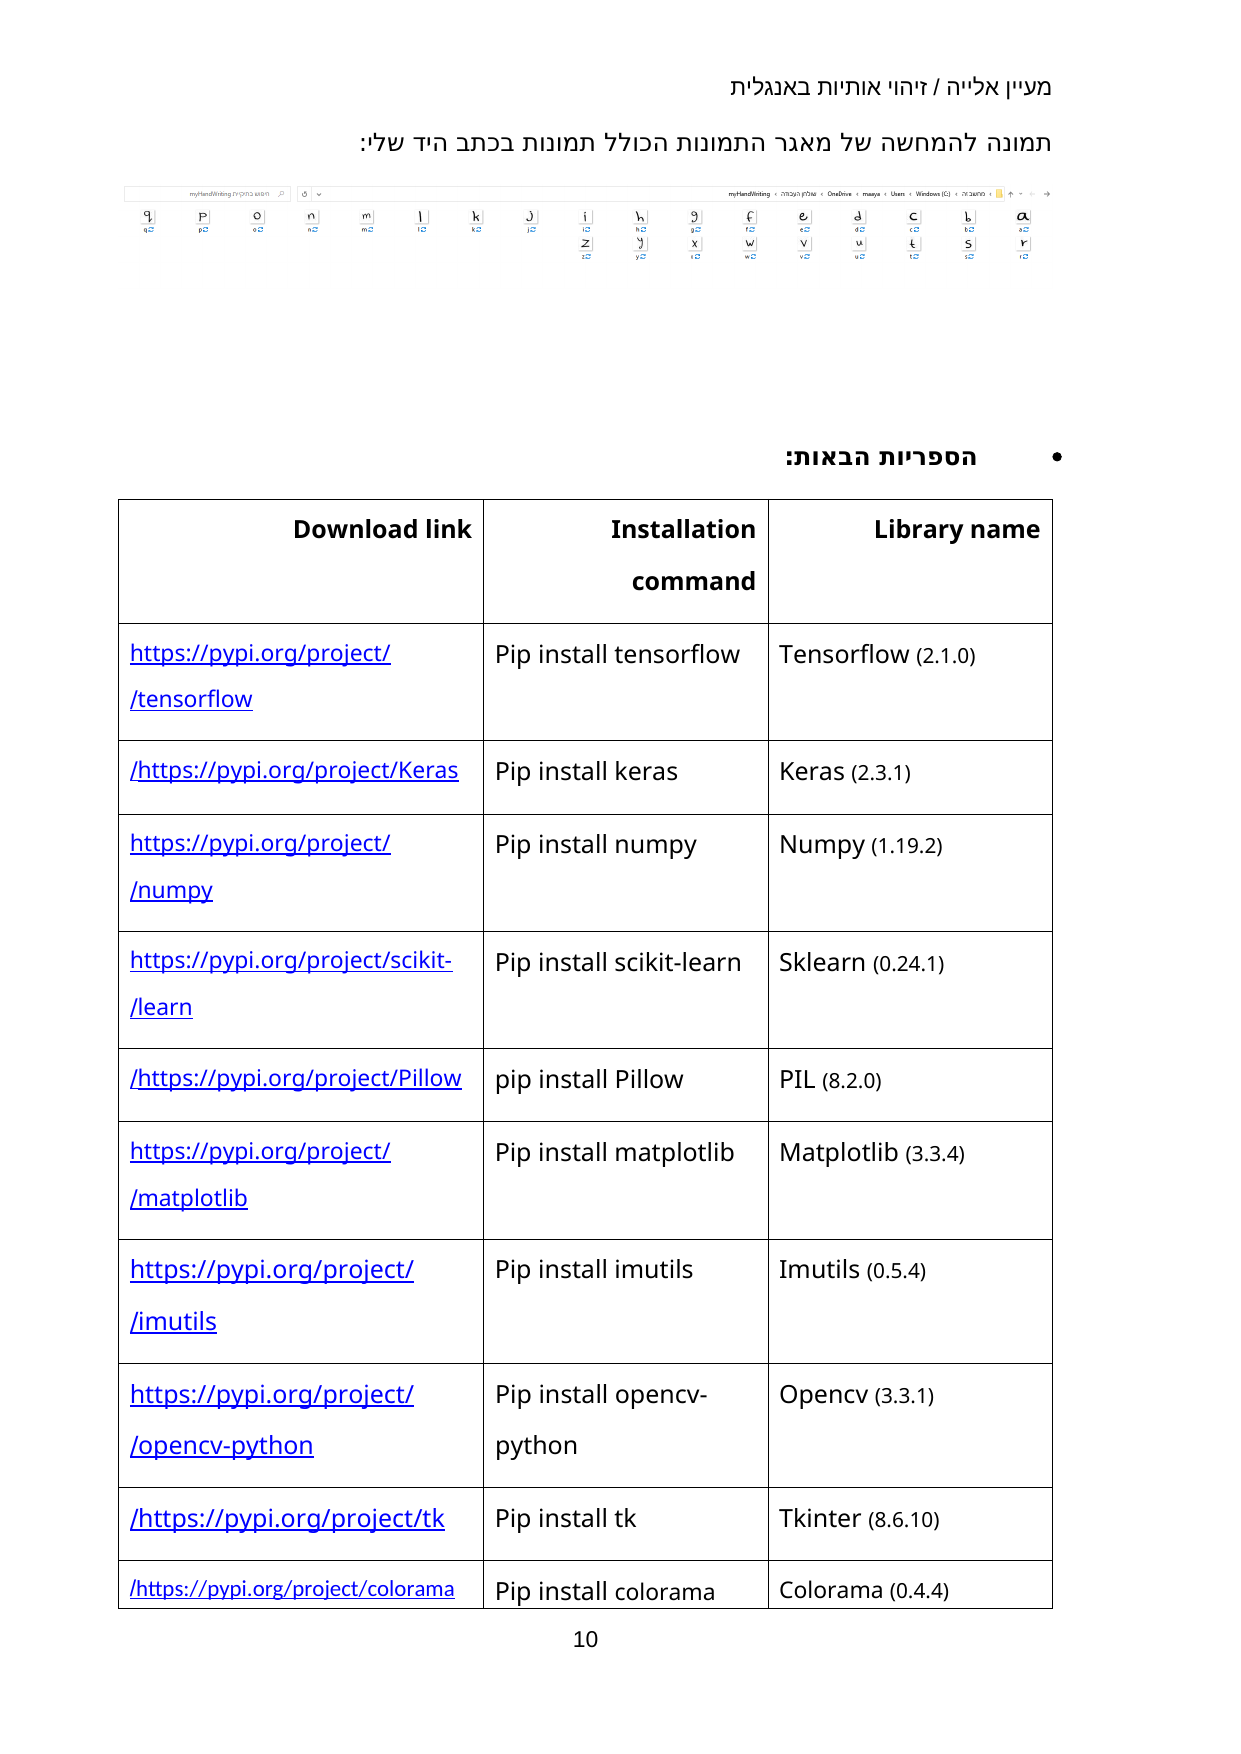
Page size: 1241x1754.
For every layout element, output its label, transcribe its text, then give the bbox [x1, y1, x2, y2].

table_cell Sklearn (0.24.1) [769, 932, 1052, 1048]
list הספריות הבאות: [118, 442, 1053, 472]
table_cell PIL (8.2.0) [769, 1049, 1052, 1121]
table_cell Tensorflow (2.1.0) [769, 624, 1052, 740]
table_cell pip install Pillow [484, 1049, 768, 1121]
table_cell Pip install keras [484, 741, 768, 813]
table_cell Pip install tensorflow [484, 624, 768, 740]
table_cell https://pypi.org/project/Pillow/ [119, 1049, 483, 1121]
table_header Library name [769, 500, 1052, 623]
table_cell https://pypi.org/project/tensorflow/ [119, 624, 483, 740]
table_cell https://pypi.org/project/tk/ [119, 1488, 483, 1560]
table_cell https://pypi.org/project/numpy/ [119, 815, 483, 931]
table_cell Numpy (1.19.2) [769, 815, 1052, 931]
table_cell Pip install imutils [484, 1240, 768, 1363]
table_cell Pip install scikit-learn [484, 932, 768, 1048]
table_cell Opencv (3.3.1) [769, 1364, 1052, 1487]
table_cell Pip install opencv-python [484, 1364, 768, 1487]
table_cell https://pypi.org/project/colorama/ [119, 1561, 483, 1608]
table_cell Colorama (0.4.4) [769, 1561, 1052, 1608]
table_cell Keras (2.3.1) [769, 741, 1052, 813]
table_cell Pip install numpy [484, 815, 768, 931]
table_cell https://pypi.org/project/opencv-python/ [119, 1364, 483, 1487]
table_cell Imutils (0.5.4) [769, 1240, 1052, 1363]
table_cell https://pypi.org/project/scikit-learn/ [119, 932, 483, 1048]
picture [118, 184, 1053, 289]
table_cell https://pypi.org/project/matplotlib/ [119, 1122, 483, 1238]
table_cell Pip install colorama [484, 1561, 768, 1608]
table_cell https://pypi.org/project/imutils/ [119, 1240, 483, 1363]
table_header Installation command [484, 500, 768, 623]
list תמונה להמחשה של מאגר התמונות הכולל תמונות בכתב היד שלי: [118, 128, 1053, 157]
table_cell https://pypi.org/project/Keras/ [119, 741, 483, 813]
table_cell Pip install matplotlib [484, 1122, 768, 1238]
table_header Download link [119, 500, 483, 623]
table_cell Matplotlib (3.3.4) [769, 1122, 1052, 1238]
table_cell Pip install tk [484, 1488, 768, 1560]
table_cell Tkinter (8.6.10) [769, 1488, 1052, 1560]
